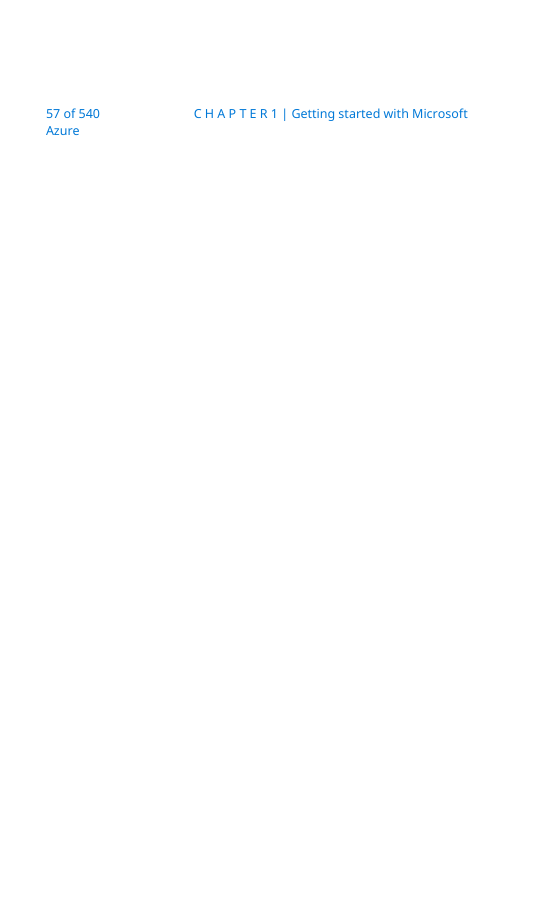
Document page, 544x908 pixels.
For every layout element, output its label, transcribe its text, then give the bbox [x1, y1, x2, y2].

text 57 of 540 C H A P T E R 1 | Getting started with Microsoft Azure [46, 105, 497, 139]
